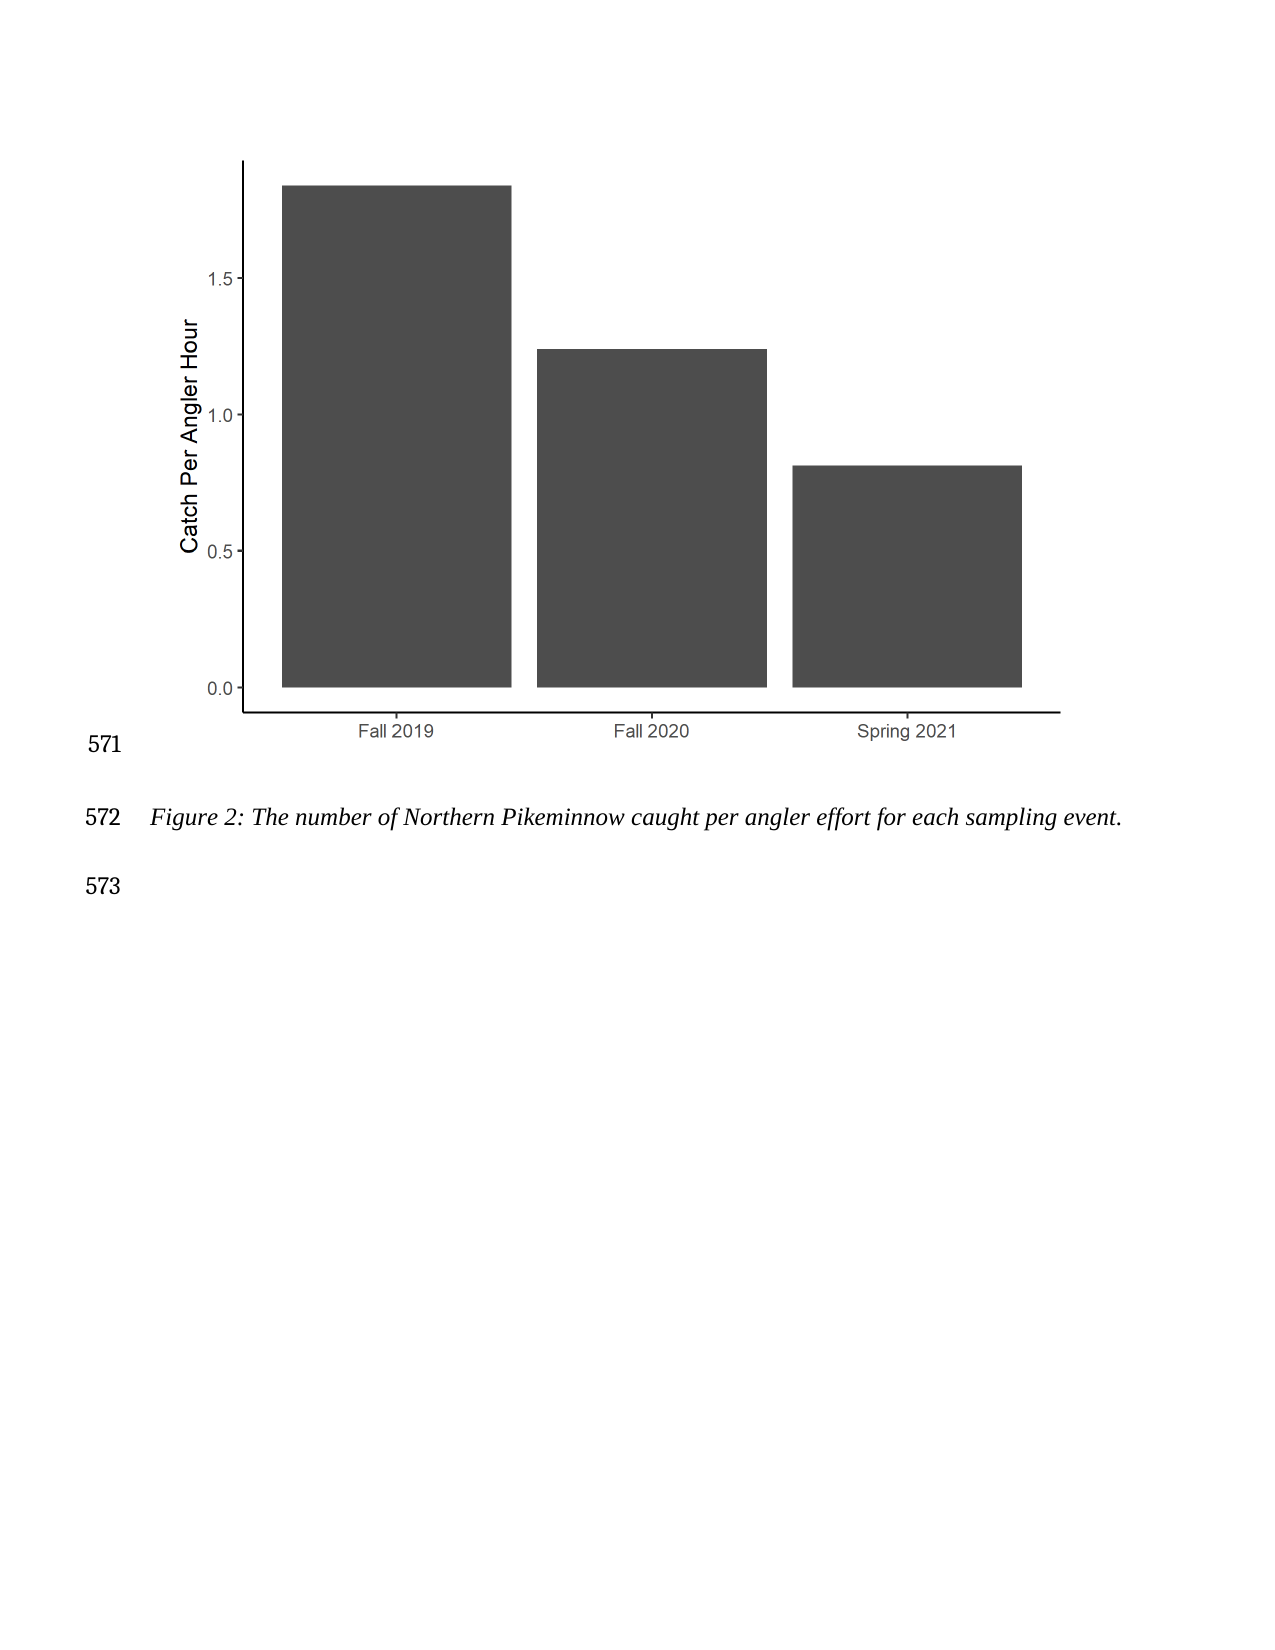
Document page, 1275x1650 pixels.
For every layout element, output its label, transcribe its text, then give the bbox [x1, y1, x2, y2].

text Figure 2: The number of Northern Pikeminnow caught per angler effort for each sampling event. [150, 802, 1125, 830]
picture [168, 150, 1072, 752]
